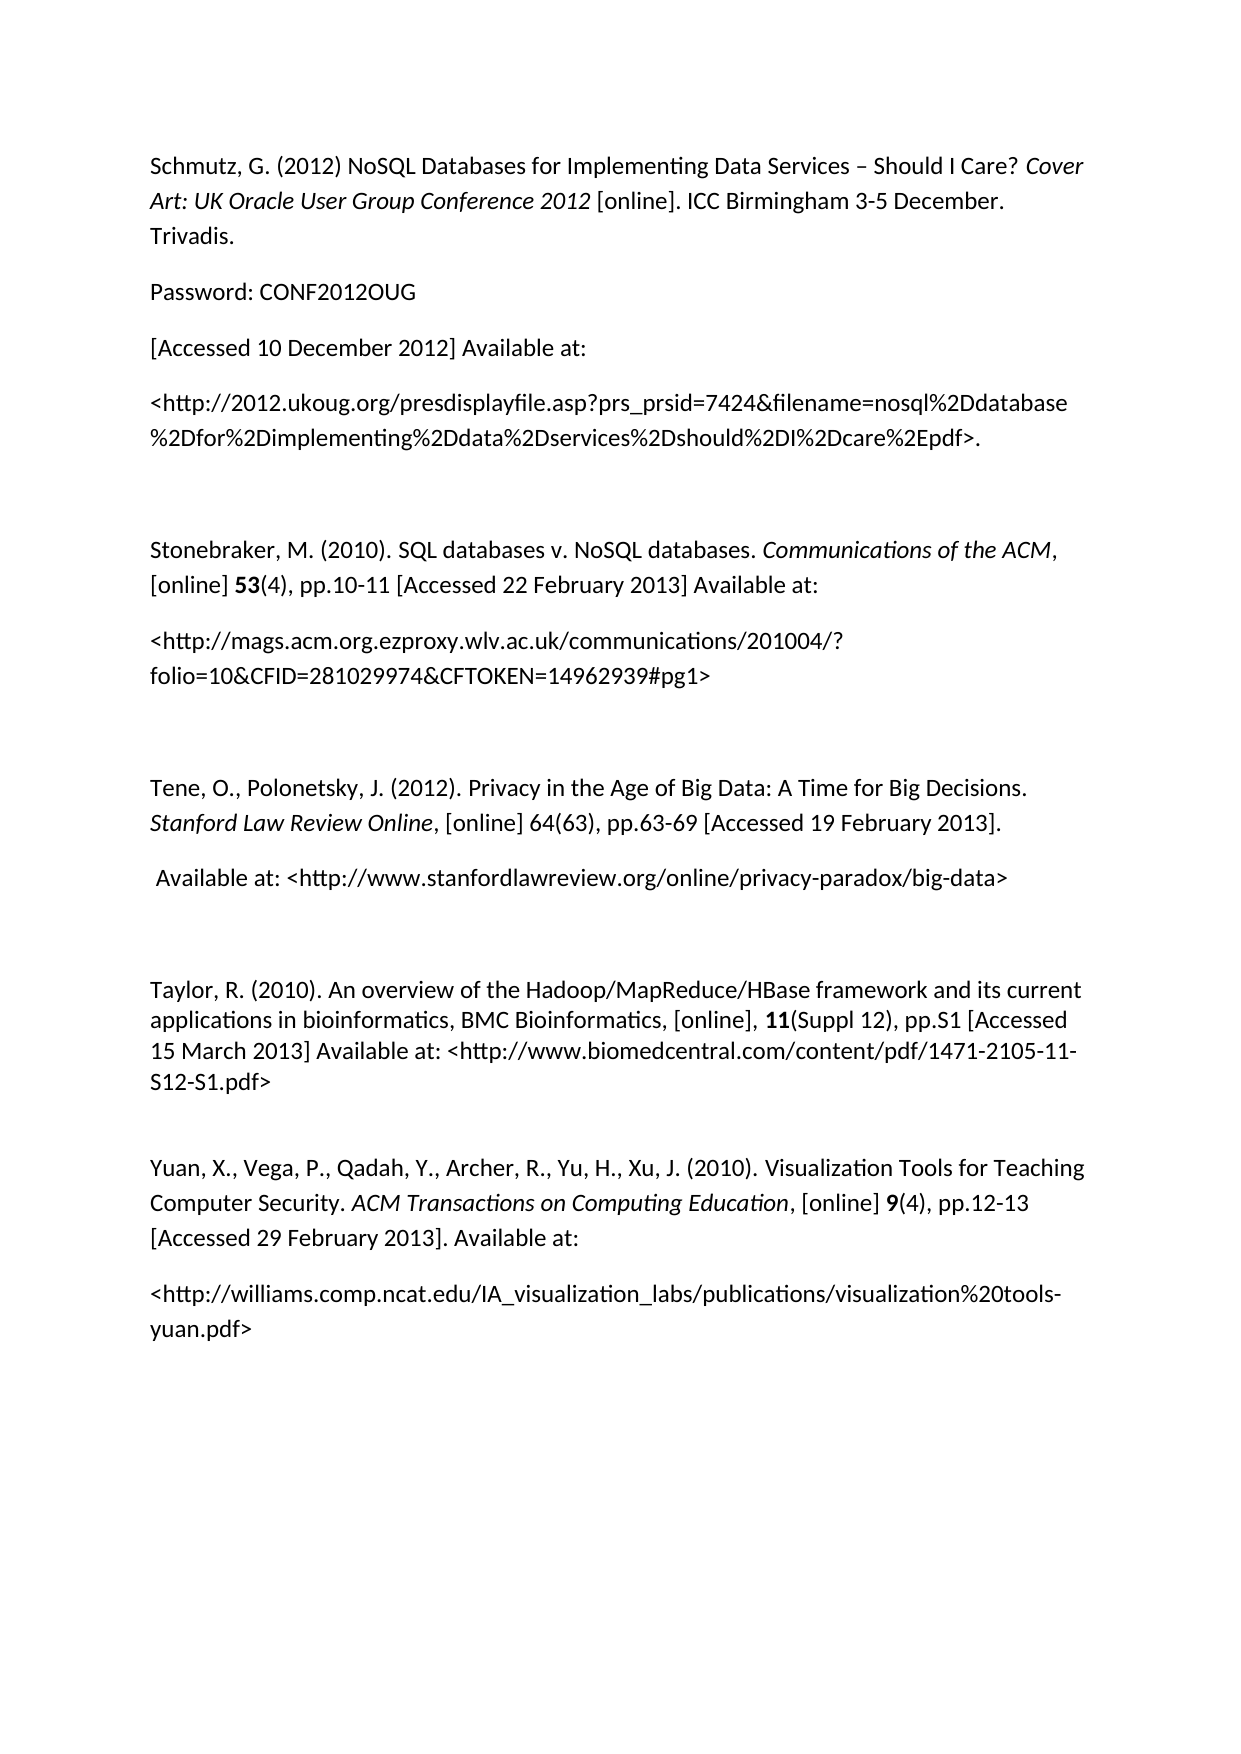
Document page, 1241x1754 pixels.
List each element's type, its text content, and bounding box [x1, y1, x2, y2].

text Password: CONF2012OUG [150, 276, 1090, 306]
text <http://mags.acm.org.ezproxy.wlv.ac.uk/communications/201004/?folio=10&CFID=281029974&CFTOKEN=14962939#pg1> [150, 625, 1090, 691]
text Schmutz, G. (2012) NoSQL Databases for Implementing Data Services – Should I Care? Cover Art: UK Oracle User Group Conference 2012 [online]. ICC Birmingham 3-5 December. Trivadis. [150, 150, 1090, 251]
text Available at: <http://www.stanfordlawreview.org/online/privacy-paradox/big-data> [150, 862, 1090, 893]
text <http://williams.comp.ncat.edu/IA_visualization_labs/publications/visualization%20tools-yuan.pdf> [150, 1278, 1090, 1343]
text <http://2012.ukoug.org/presdisplayfile.asp?prs_prsid=7424&filename=nosql%2Ddatabase%2Dfor%2Dimplementing%2Ddata%2Dservices%2Dshould%2DI%2Dcare%2Epdf>. [150, 387, 1090, 453]
text Taylor, R. (2010). An overview of the Hadoop/MapReduce/HBase framework and its current applications in bioinformatics, BMC Bioinformatics, [online], 11(Suppl 12), pp.S1 [Accessed 15 March 2013] Available at: <http://www.biomedcentral.com/content/pdf/1471-2105-11-S12-S1.pdf> [150, 974, 1090, 1096]
text [Accessed 10 December 2012] Available at: [150, 332, 1090, 362]
text Stonebraker, M. (2010). SQL databases v. NoSQL databases. Communications of the ACM, [online] 53(4), pp.10-11 [Accessed 22 February 2013] Available at: [150, 534, 1090, 600]
text Yuan, X., Vega, P., Qadah, Y., Archer, R., Yu, H., Xu, J. (2010). Visualization Tools for Teaching Computer Security. ACM Transactions on Computing Education, [online] 9(4), pp.12-13 [Accessed 29 February 2013]. Available at: [150, 1152, 1090, 1253]
text Tene, O., Polonetsky, J. (2012). Privacy in the Age of Big Data: A Time for Big Decisions. Stanford Law Review Online, [online] 64(63), pp.63-69 [Accessed 19 February 2013]. [150, 772, 1090, 837]
